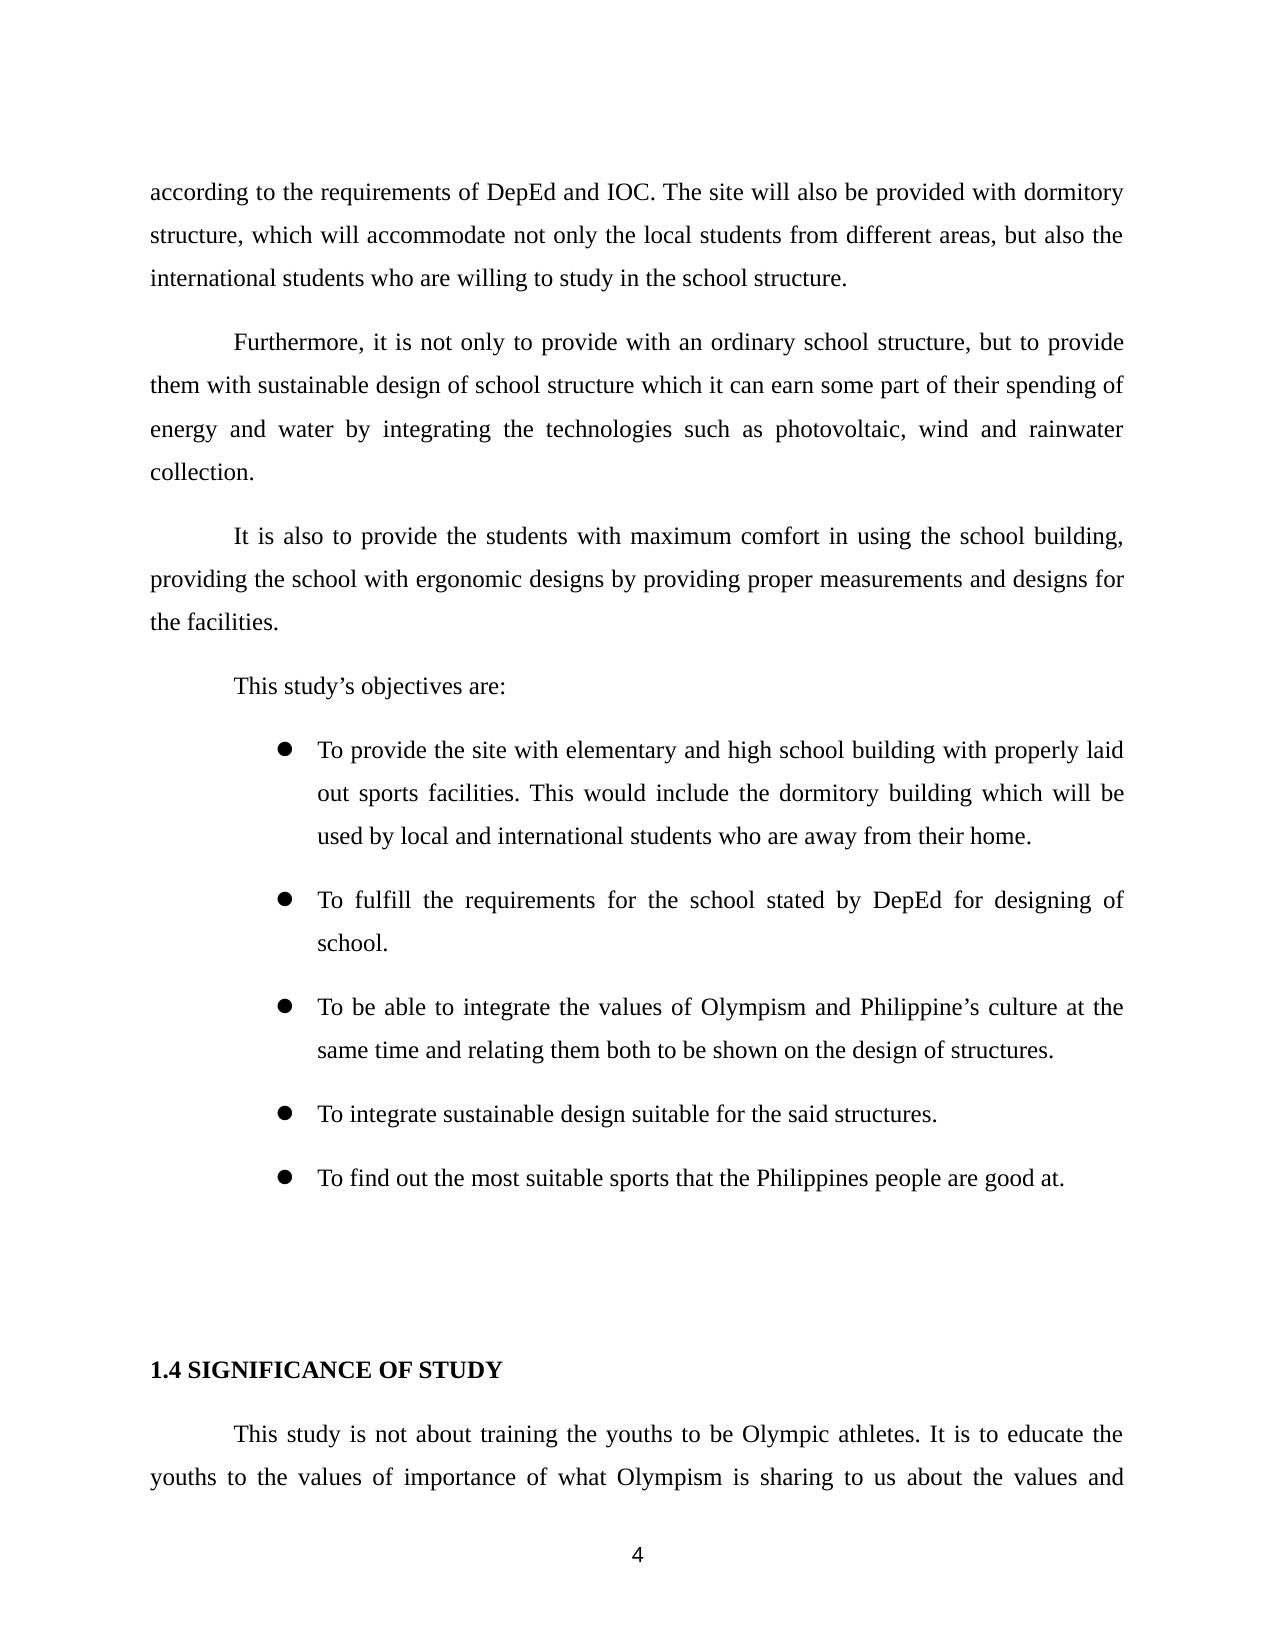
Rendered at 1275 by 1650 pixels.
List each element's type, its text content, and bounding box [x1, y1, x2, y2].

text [150, 177, 1125, 292]
list To fulfill the requirements for the school stated by DepEd for designing of school. [275, 885, 1125, 957]
text It is also to provide the students with maximum comfort in using the school building, providing the school with ergonomic designs by providing proper measurements and designs for the facilities. [150, 521, 1125, 636]
list To integrate sustainable design suitable for the said structures. [275, 1099, 1125, 1128]
list To be able to integrate the values of Olympism and Philippine’s culture at the same time and relating them both to be shown on the design of structures. [275, 992, 1125, 1064]
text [150, 1419, 1125, 1491]
text 1.4 SIGNIFICANCE OF STUDY [150, 1355, 1125, 1384]
list To provide the site with elementary and high school building with properly laid out sports facilities. This would include the dormitory building which will be used by local and international students who are away from their home. [275, 735, 1125, 850]
list To find out the most suitable sports that the Philippines people are good at. [275, 1163, 1125, 1192]
text This study’s objectives are: [150, 671, 1125, 700]
text Furthermore, it is not only to provide with an ordinary school structure, but to provide them with sustainable design of school structure which it can earn some part of their spending of energy and water by integrating the technologies such as photovoltaic, wind and rainwater collection. [150, 327, 1125, 486]
